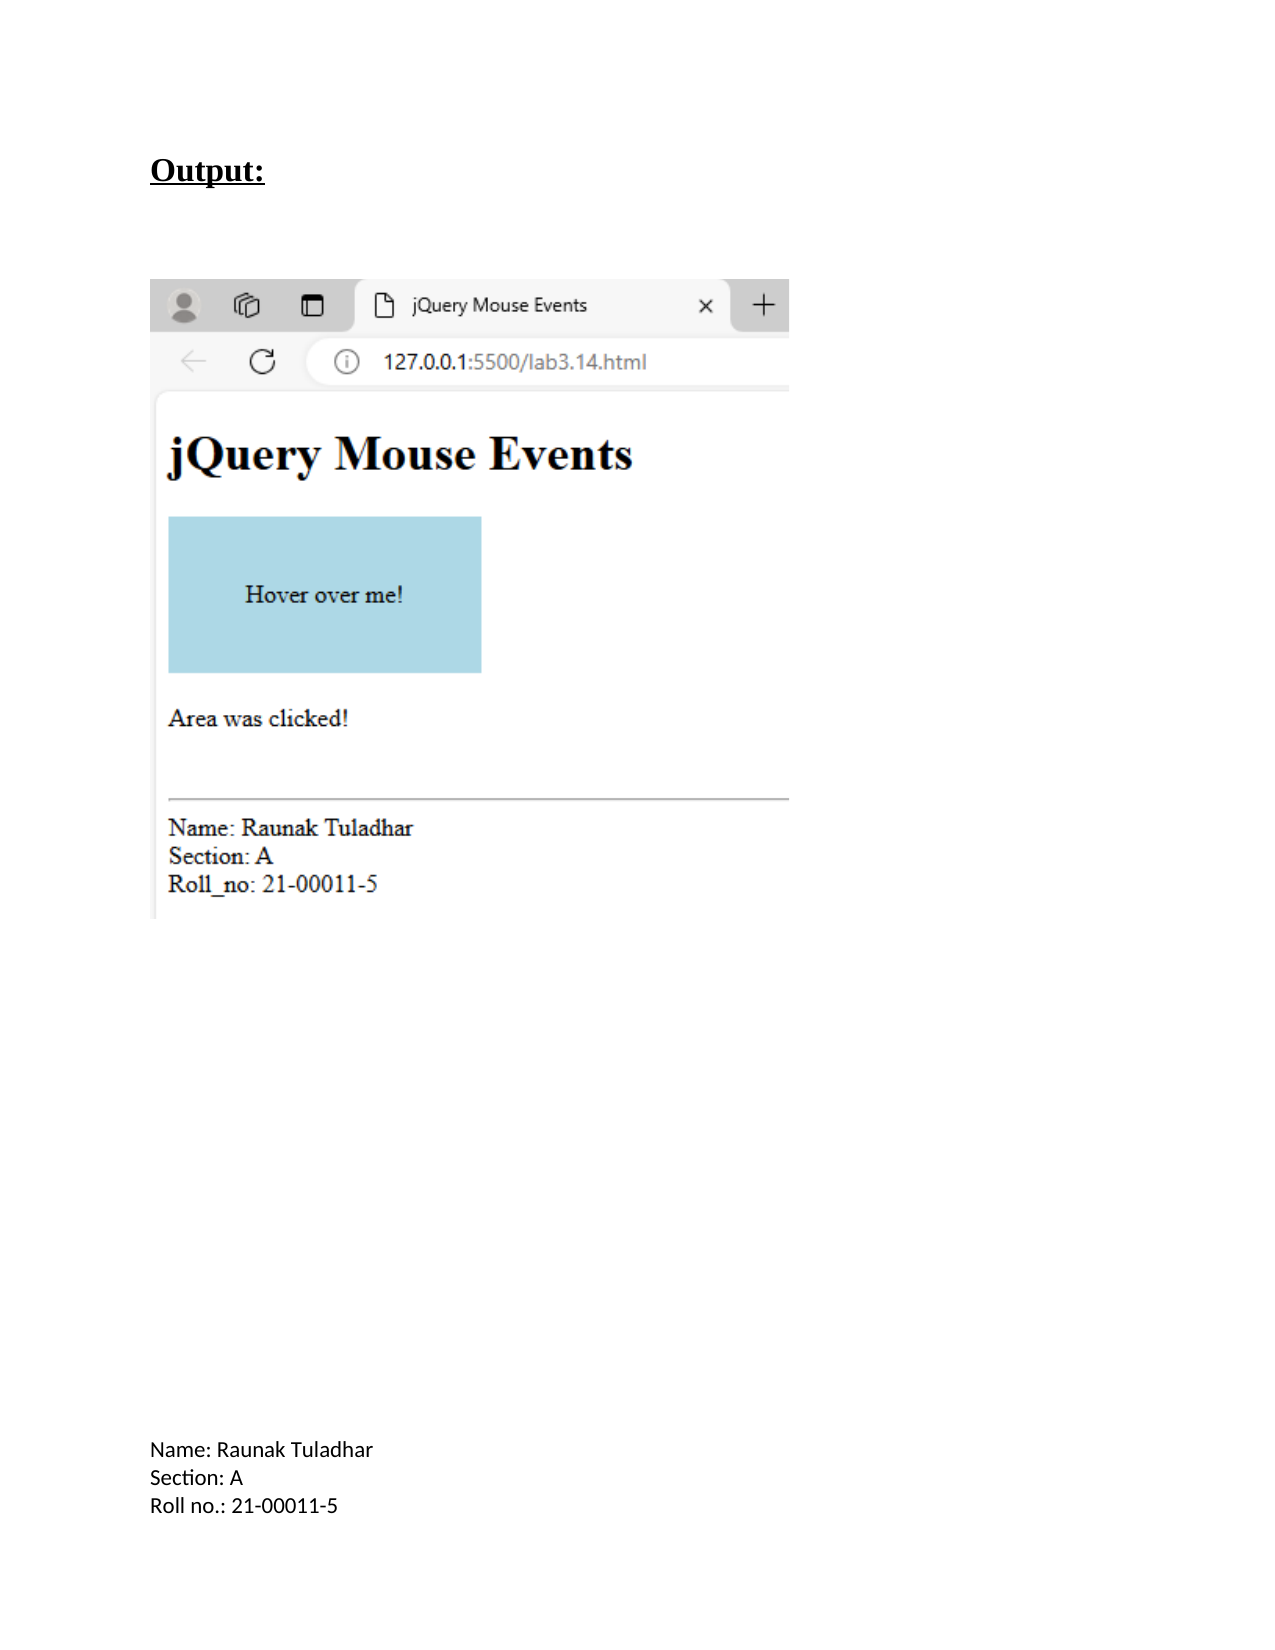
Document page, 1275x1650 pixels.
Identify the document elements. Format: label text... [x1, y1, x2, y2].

picture [150, 279, 790, 919]
text Output: [150, 150, 1125, 188]
